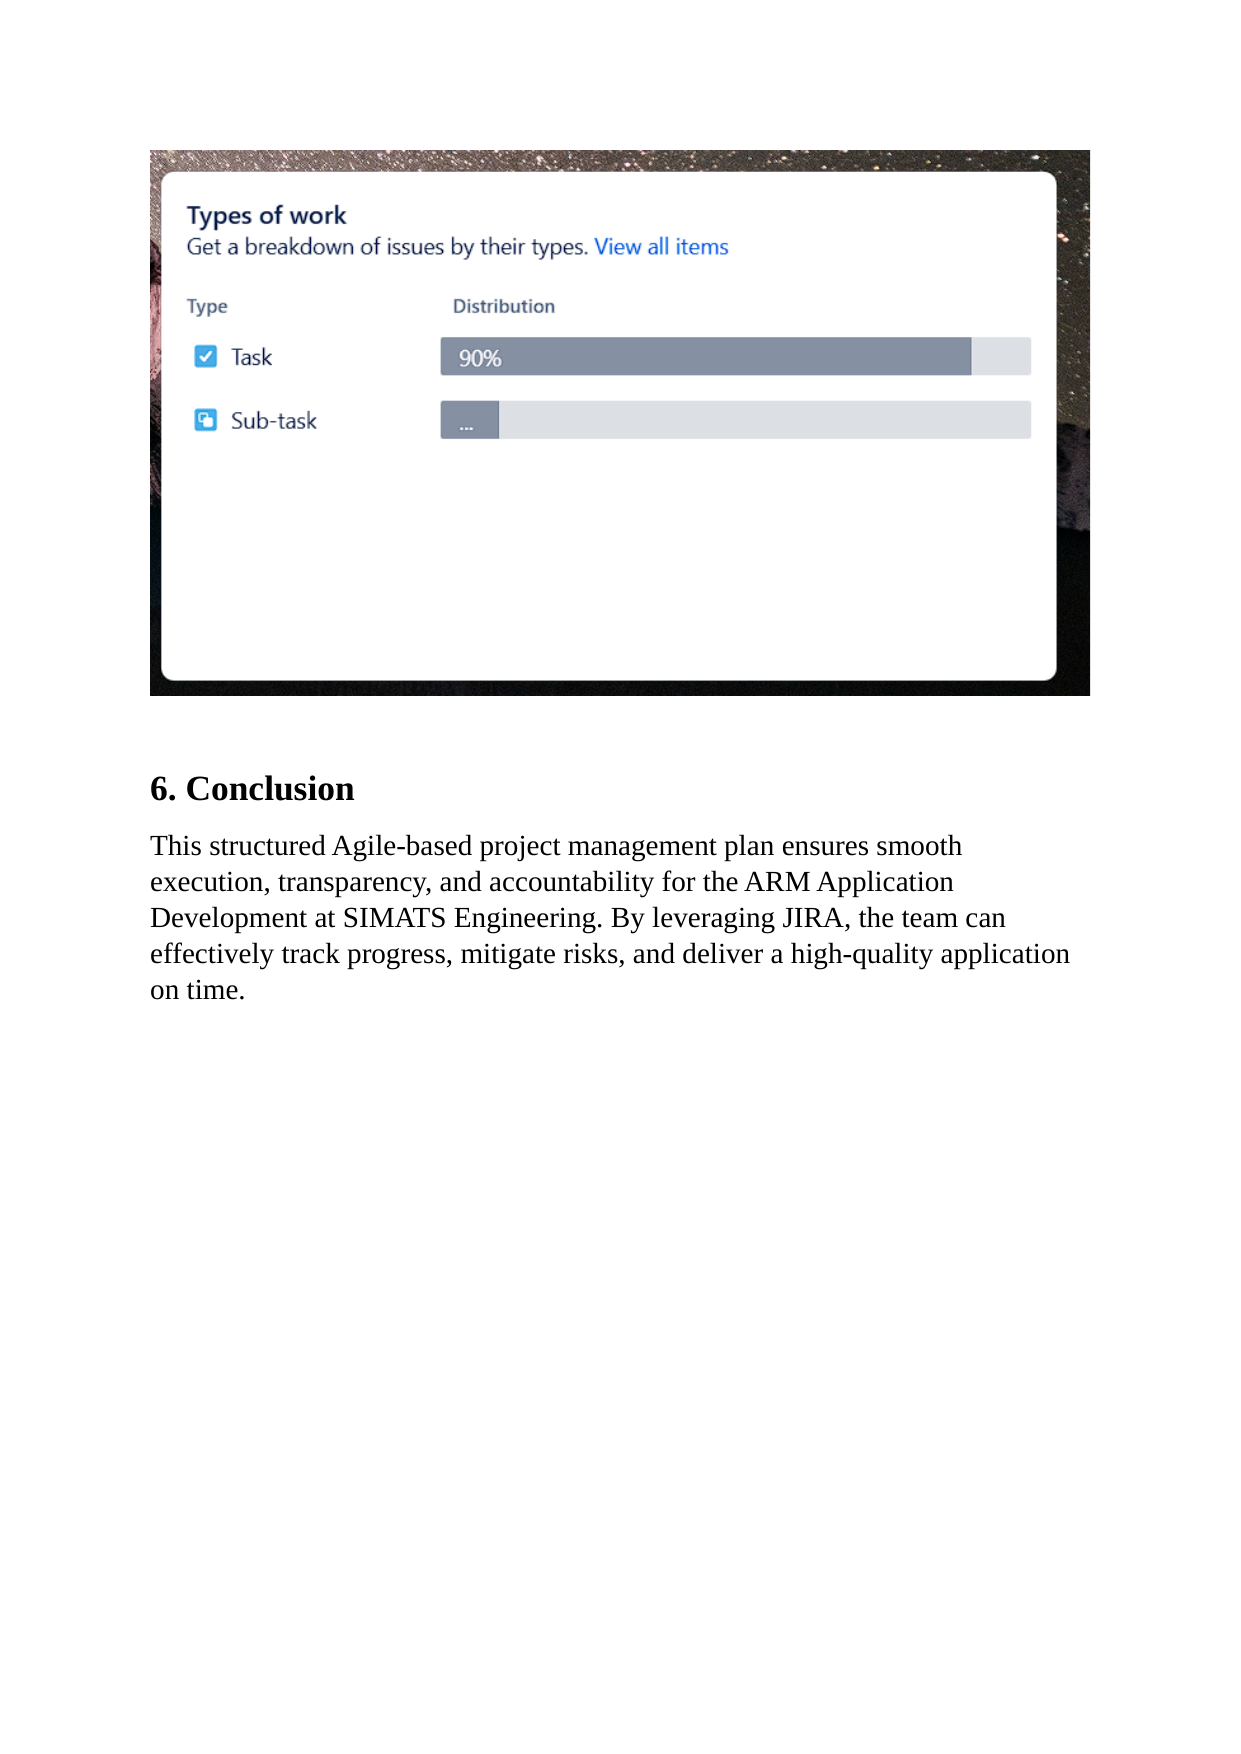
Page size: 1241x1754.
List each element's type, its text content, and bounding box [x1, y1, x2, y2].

text 6. Conclusion [150, 767, 1090, 808]
text This structured Agile-based project management plan ensures smooth execution, transparency, and accountability for the ARM Application Development at SIMATS Engineering. By leveraging JIRA, the team can effectively track progress, mitigate risks, and deliver a high-quality application on time. [150, 828, 1090, 1006]
picture [150, 150, 1091, 696]
